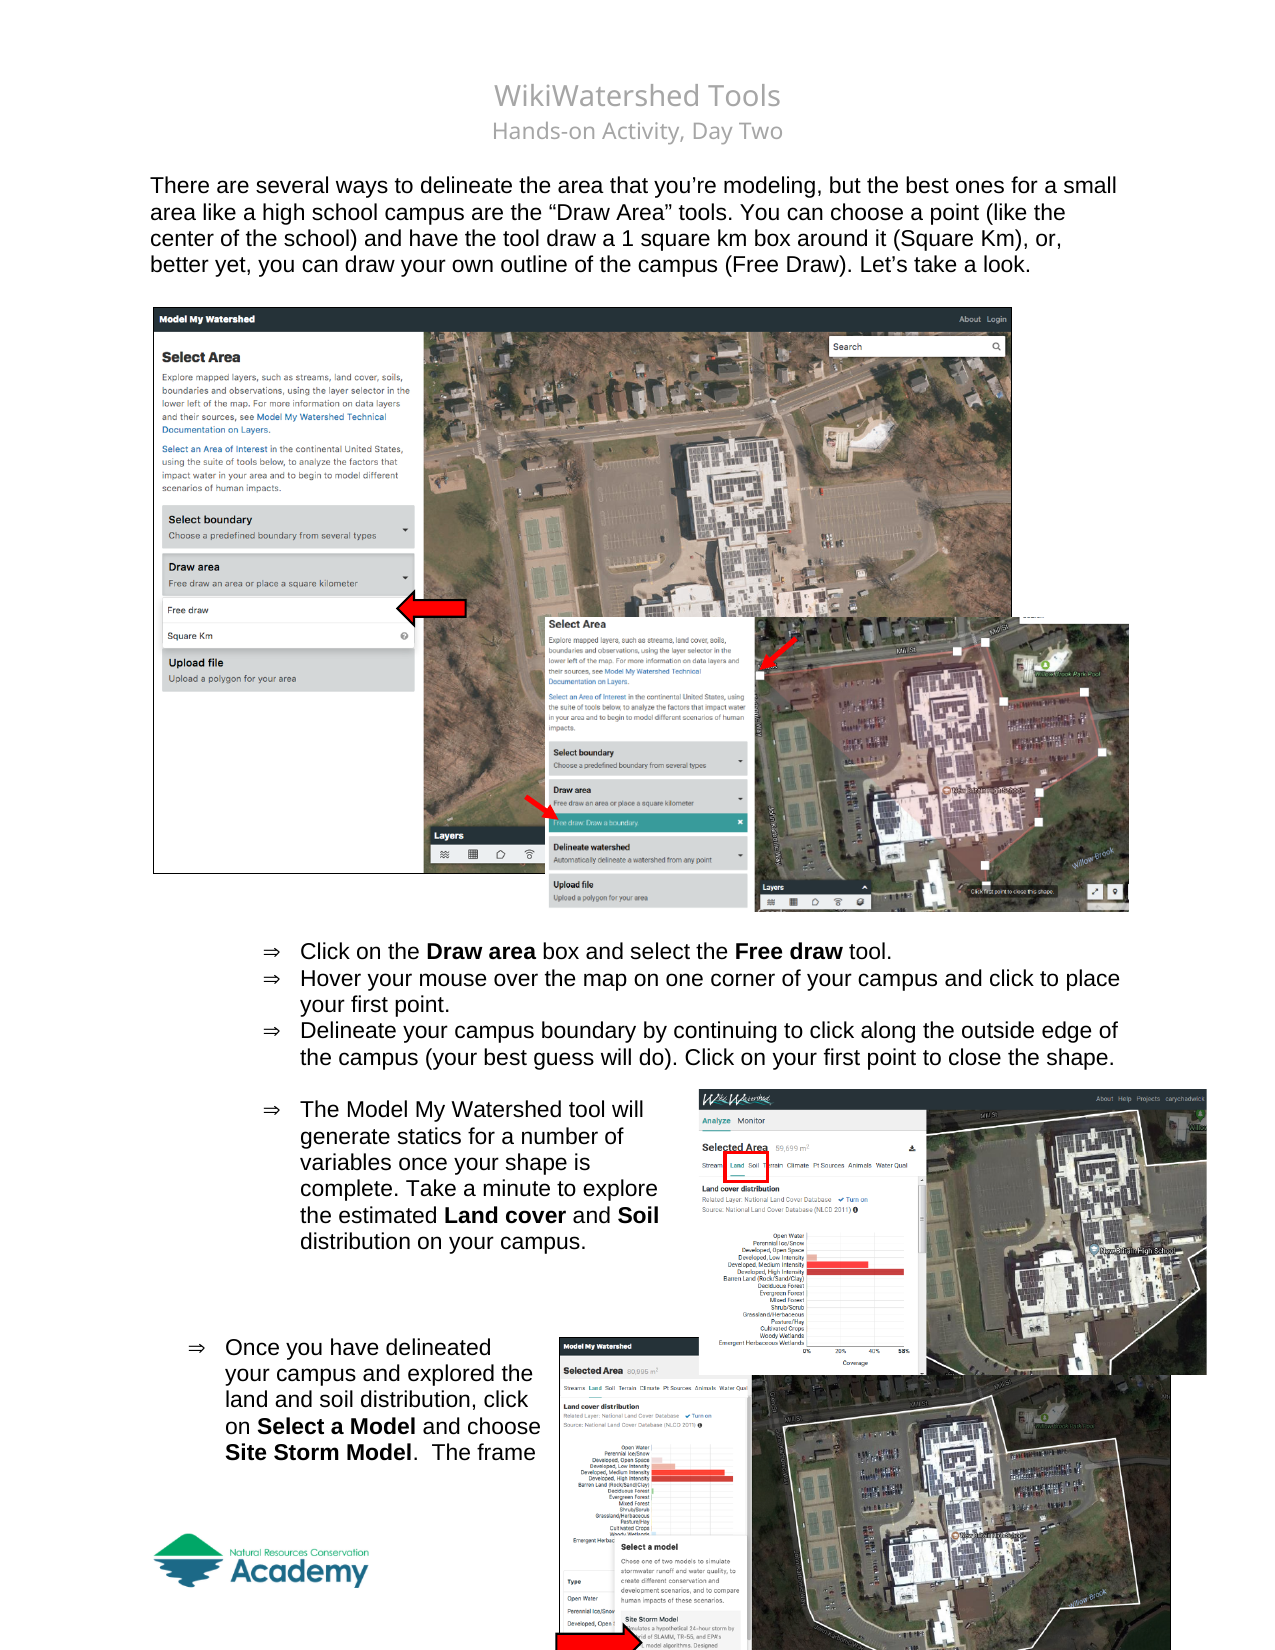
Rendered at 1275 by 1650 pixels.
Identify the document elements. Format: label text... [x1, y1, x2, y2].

list Hover your mouse over the map on one corner of your campus and click to place your first point. [262, 964, 1125, 1017]
picture [560, 1089, 1207, 1650]
picture [150, 1527, 372, 1596]
text There are several ways to delineate the area that you’re modeling, but the best ones for a small area like a high school campus are the “Draw Area” tools. You can choose a point (like the center of the school) and have the tool draw a 1 square km box around it (Square Km), or, better yet, you can draw your own outline of the campus (Free Draw). Let’s take a look. [150, 172, 1125, 278]
list The Model My Watershed tool will generate statics for a number of variables once your shape is complete. Take a minute to explore the estimated Land cover and Soil distribution on your campus. [262, 1096, 698, 1254]
picture [154, 308, 1129, 912]
list Delineate your campus boundary by continuing to click along the outside edge of the campus (your best guess will do). Click on your first point to close the shape. [262, 1017, 1125, 1070]
list Click on the Draw area box and select the Free draw tool. [262, 938, 1125, 964]
